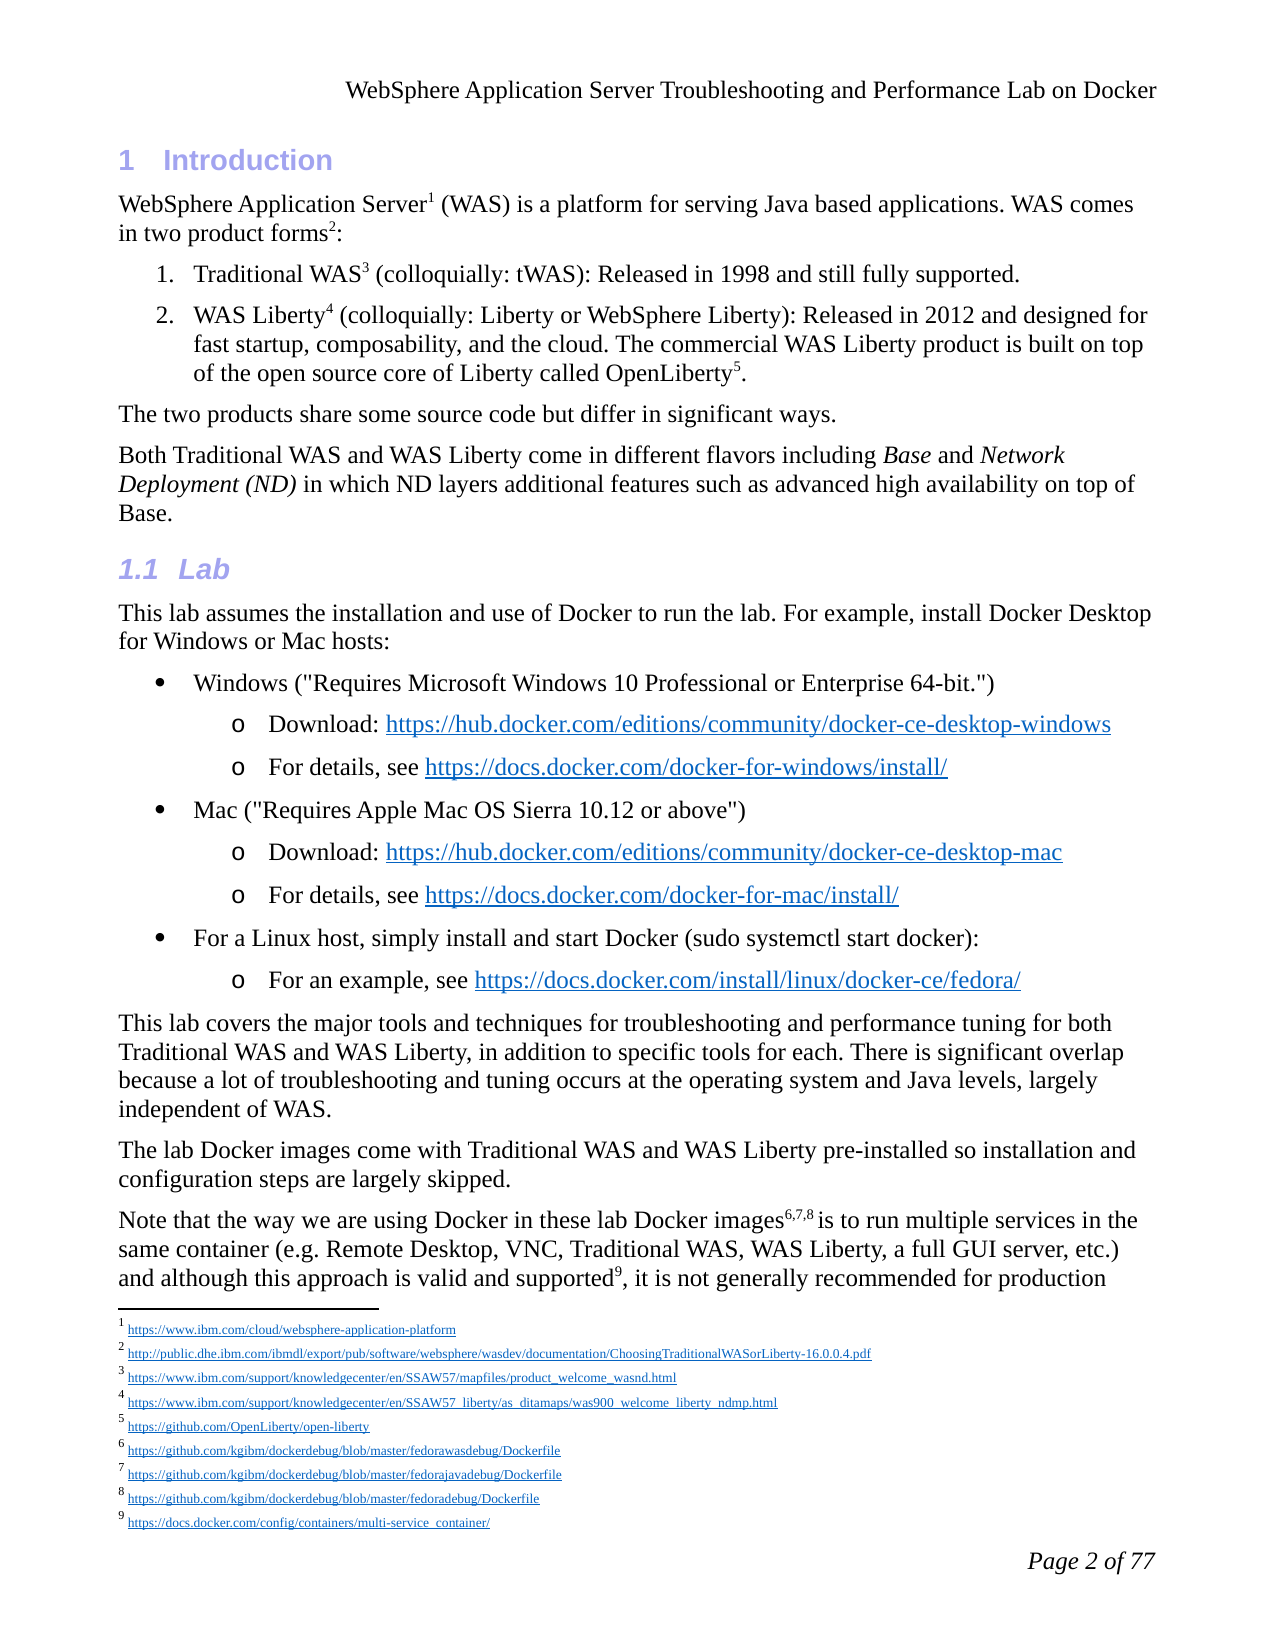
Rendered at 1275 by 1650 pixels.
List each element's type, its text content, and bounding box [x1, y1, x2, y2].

list Download: https://hub.docker.com/editions/community/docker-ce-desktop-mac [231, 837, 1157, 868]
list For a Linux host, simply install and start Docker (sudo systemctl start docker): [156, 923, 1157, 952]
list For an example, see https://docs.docker.com/install/linux/docker-ce/fedora/ [231, 965, 1157, 996]
text This lab covers the major tools and techniques for troubleshooting and performance tuning for both Traditional WAS and WAS Liberty, in addition to specific tools for each. There is significant overlap because a lot of troubleshooting and tuning occurs at the operating system and Java levels, largely independent of WAS. [118, 1008, 1157, 1123]
list Traditional WAS (colloquially: tWAS): Released in 1998 and still fully supported. [156, 259, 1157, 288]
subtitle Lab [118, 552, 1157, 585]
list WAS Liberty (colloquially: Liberty or WebSphere Liberty): Released in 2012 and designed for fast startup, composability, and the cloud. The commercial WAS Liberty product is built on top of the open source core of Liberty called OpenLiberty. [156, 300, 1157, 387]
subtitle Introduction [118, 143, 1157, 177]
text This lab assumes the installation and use of Docker to run the lab. For example, install Docker Desktop for Windows or Mac hosts: [118, 598, 1157, 655]
text WebSphere Application Server (WAS) is a platform for serving Java based applications. WAS comes in two product forms: [118, 189, 1157, 247]
text The lab Docker images come with Traditional WAS and WAS Liberty pre-installed so installation and configuration steps are largely skipped. [118, 1136, 1157, 1193]
list Mac ("Requires Apple Mac OS Sierra 10.12 or above") [156, 796, 1157, 824]
list For details, see https://docs.docker.com/docker-for-mac/install/ [231, 880, 1157, 911]
list Download: https://hub.docker.com/editions/community/docker-ce-desktop-windows [231, 709, 1157, 740]
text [118, 1206, 1157, 1292]
list For details, see https://docs.docker.com/docker-for-windows/install/ [231, 752, 1157, 783]
text The two products share some source code but differ in significant ways. [118, 399, 1157, 428]
list Windows ("Requires Microsoft Windows 10 Professional or Enterprise 64-bit.") [156, 668, 1157, 696]
text Both Traditional WAS and WAS Liberty come in different flavors including Base and Network Deployment (ND) in which ND layers additional features such as advanced high availability on top of Base. [118, 440, 1157, 527]
